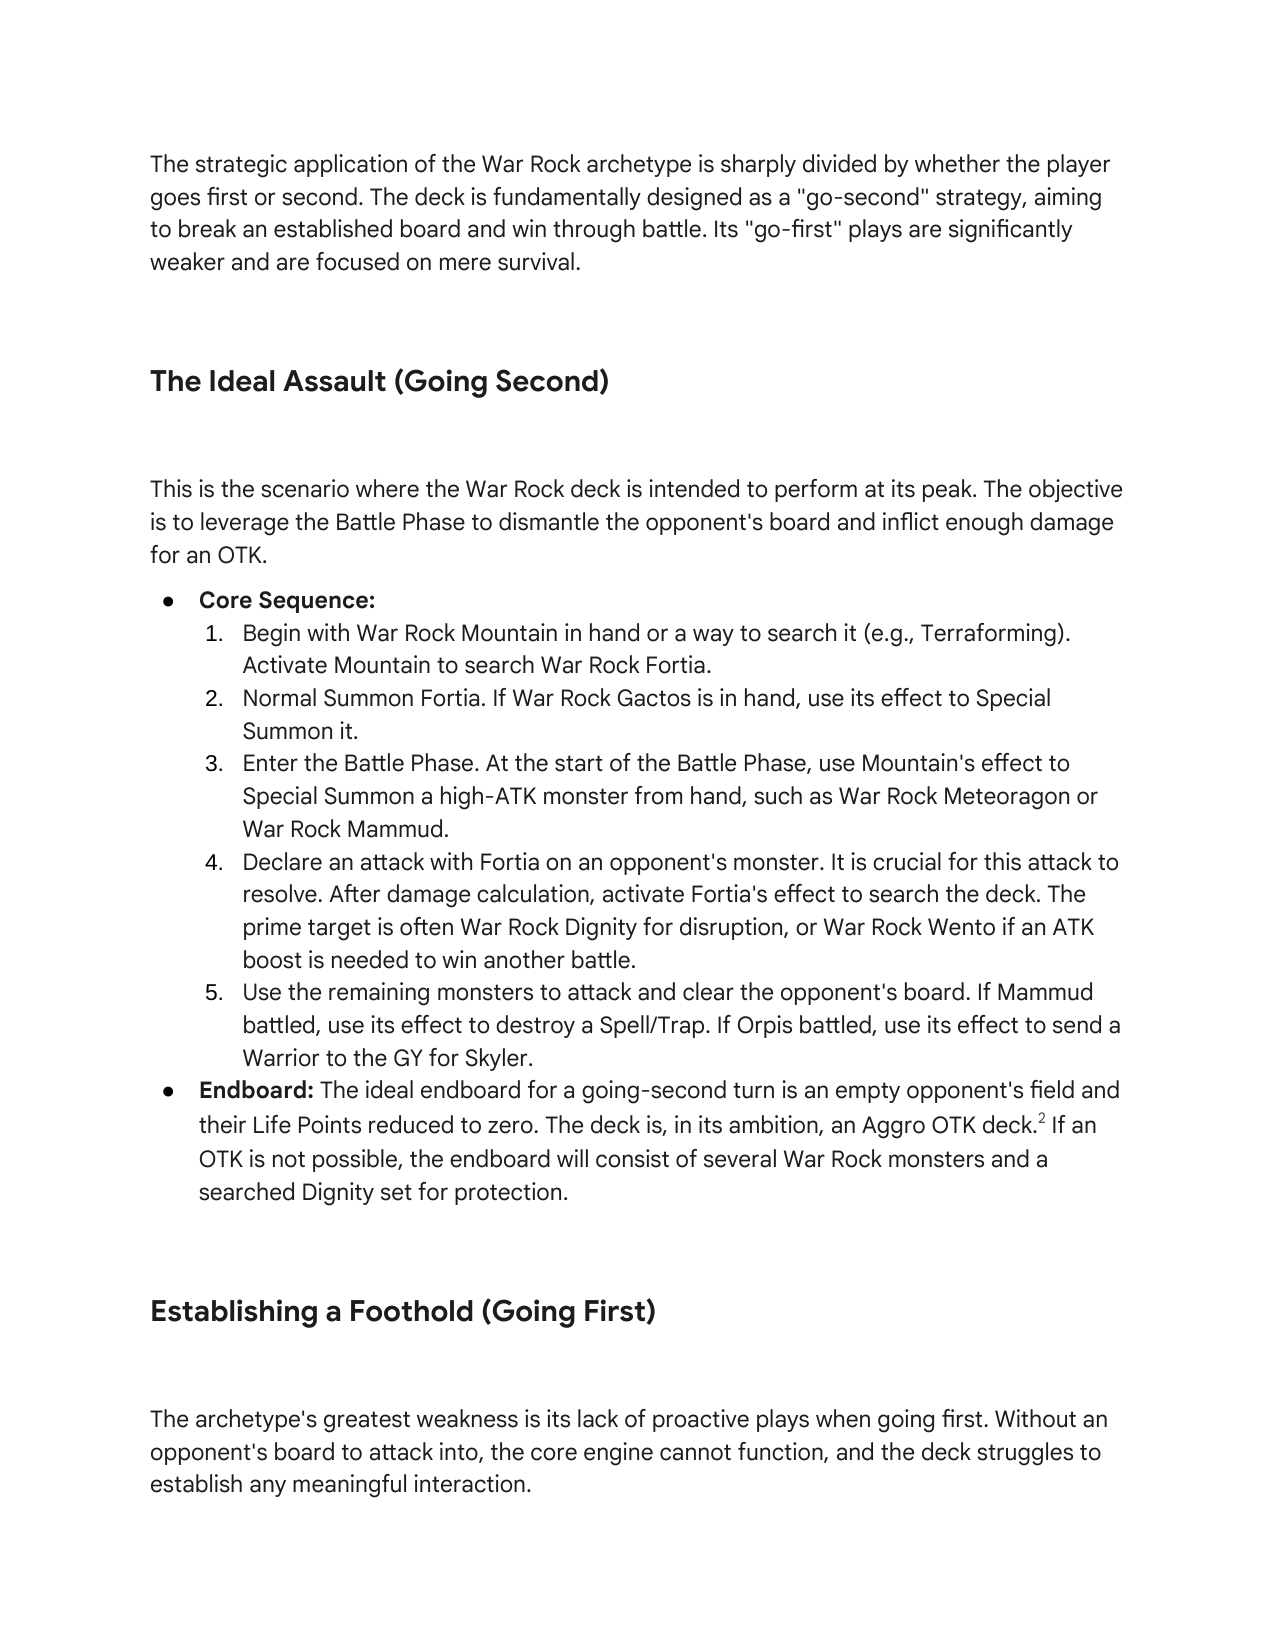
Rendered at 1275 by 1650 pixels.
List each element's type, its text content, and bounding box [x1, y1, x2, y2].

list Normal Summon Fortia. If War Rock Gactos is in hand, use its effect to Special Summon it. [205, 684, 1125, 746]
list Declare an attack with Fortia on an opponent's monster. It is crucial for this attack to resolve. After damage calculation, activate Fortia's effect to search the deck. The prime target is often War Rock Dignity for disruption, or War Rock Wento if an ATK boost is needed to win another battle. [205, 848, 1125, 974]
subtitle The Ideal Assault (Going Second) [150, 363, 1125, 400]
text The archetype's greatest weakness is its lack of proactive plays when going first. Without an opponent's board to attack into, the core engine cannot function, and the deck struggles to establish any meaningful interaction. [150, 1405, 1125, 1499]
list Enter the Battle Phase. At the start of the Battle Phase, use Mountain's effect to Special Summon a high-ATK monster from hand, such as War Rock Meteoragon or War Rock Mammud. [205, 749, 1125, 844]
list Endboard: The ideal endboard for a going-second turn is an empty opponent's field and their Life Points reduced to zero. The deck is, in its ambition, an Aggro OTK deck.2 If an OTK is not possible, the endboard will consist of several War Rock monsters and a searched Dignity set for protection. [161, 1077, 1125, 1207]
list Use the remaining monsters to attack and clear the opponent's board. If Mammud battled, use its effect to destroy a Spell/Trap. If Orpis battled, use its effect to send a Warrior to the GY for Skyler. [205, 978, 1125, 1073]
subtitle Establishing a Foothold (Going First) [150, 1293, 1125, 1330]
list Core Sequence: [161, 586, 1125, 615]
text This is the scenario where the War Rock deck is intended to perform at its peak. The objective is to leverage the Battle Phase to dismantle the opponent's board and inflict enough damage for an OTK. [150, 475, 1125, 569]
text The strategic application of the War Rock archetype is sharply divided by whether the player goes first or second. The deck is fundamentally designed as a "go-second" strategy, aiming to break an established board and win through battle. Its "go-first" plays are significantly weaker and are focused on mere survival. [150, 150, 1125, 277]
list Begin with War Rock Mountain in hand or a way to search it (e.g., Terraforming). Activate Mountain to search War Rock Fortia. [205, 619, 1125, 680]
